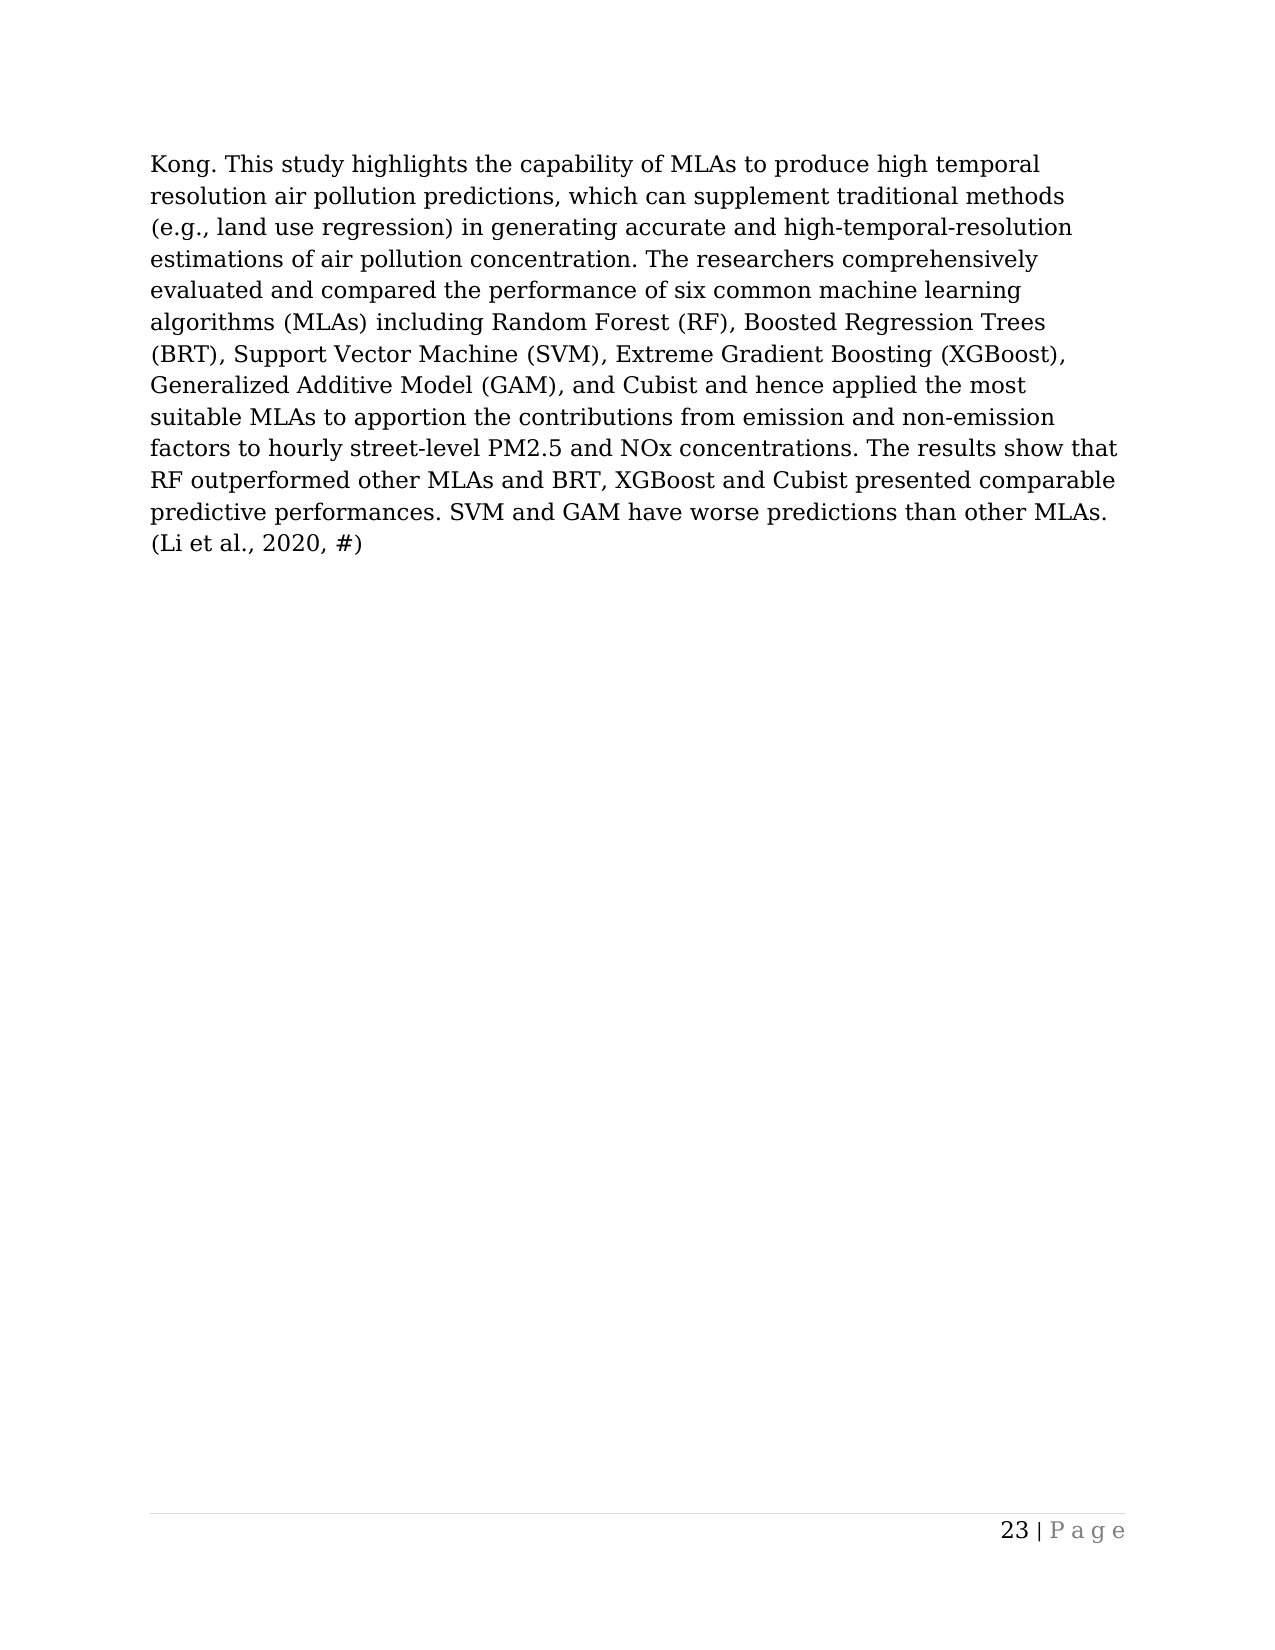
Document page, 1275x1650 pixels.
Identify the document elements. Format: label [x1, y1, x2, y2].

text [150, 150, 1125, 588]
